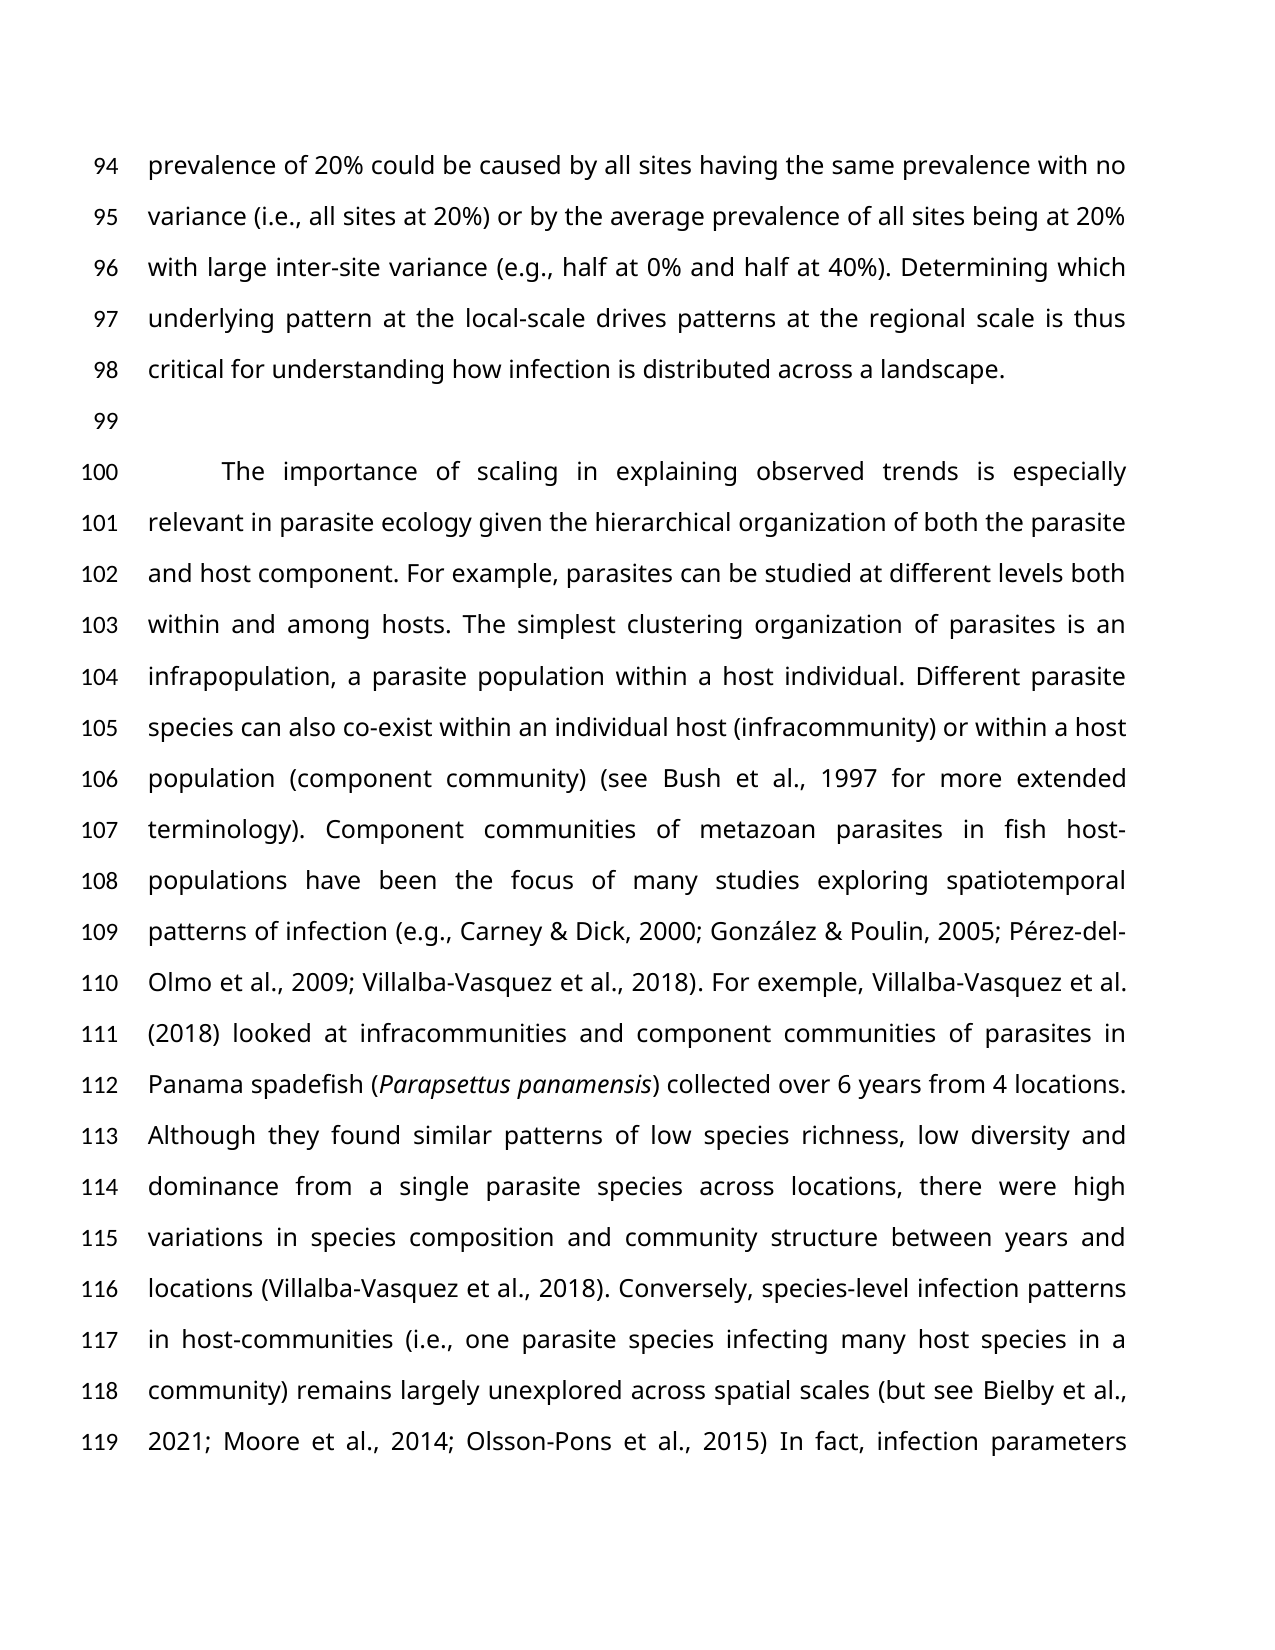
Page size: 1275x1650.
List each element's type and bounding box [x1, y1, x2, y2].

text [148, 148, 1127, 386]
text [148, 454, 1127, 1458]
